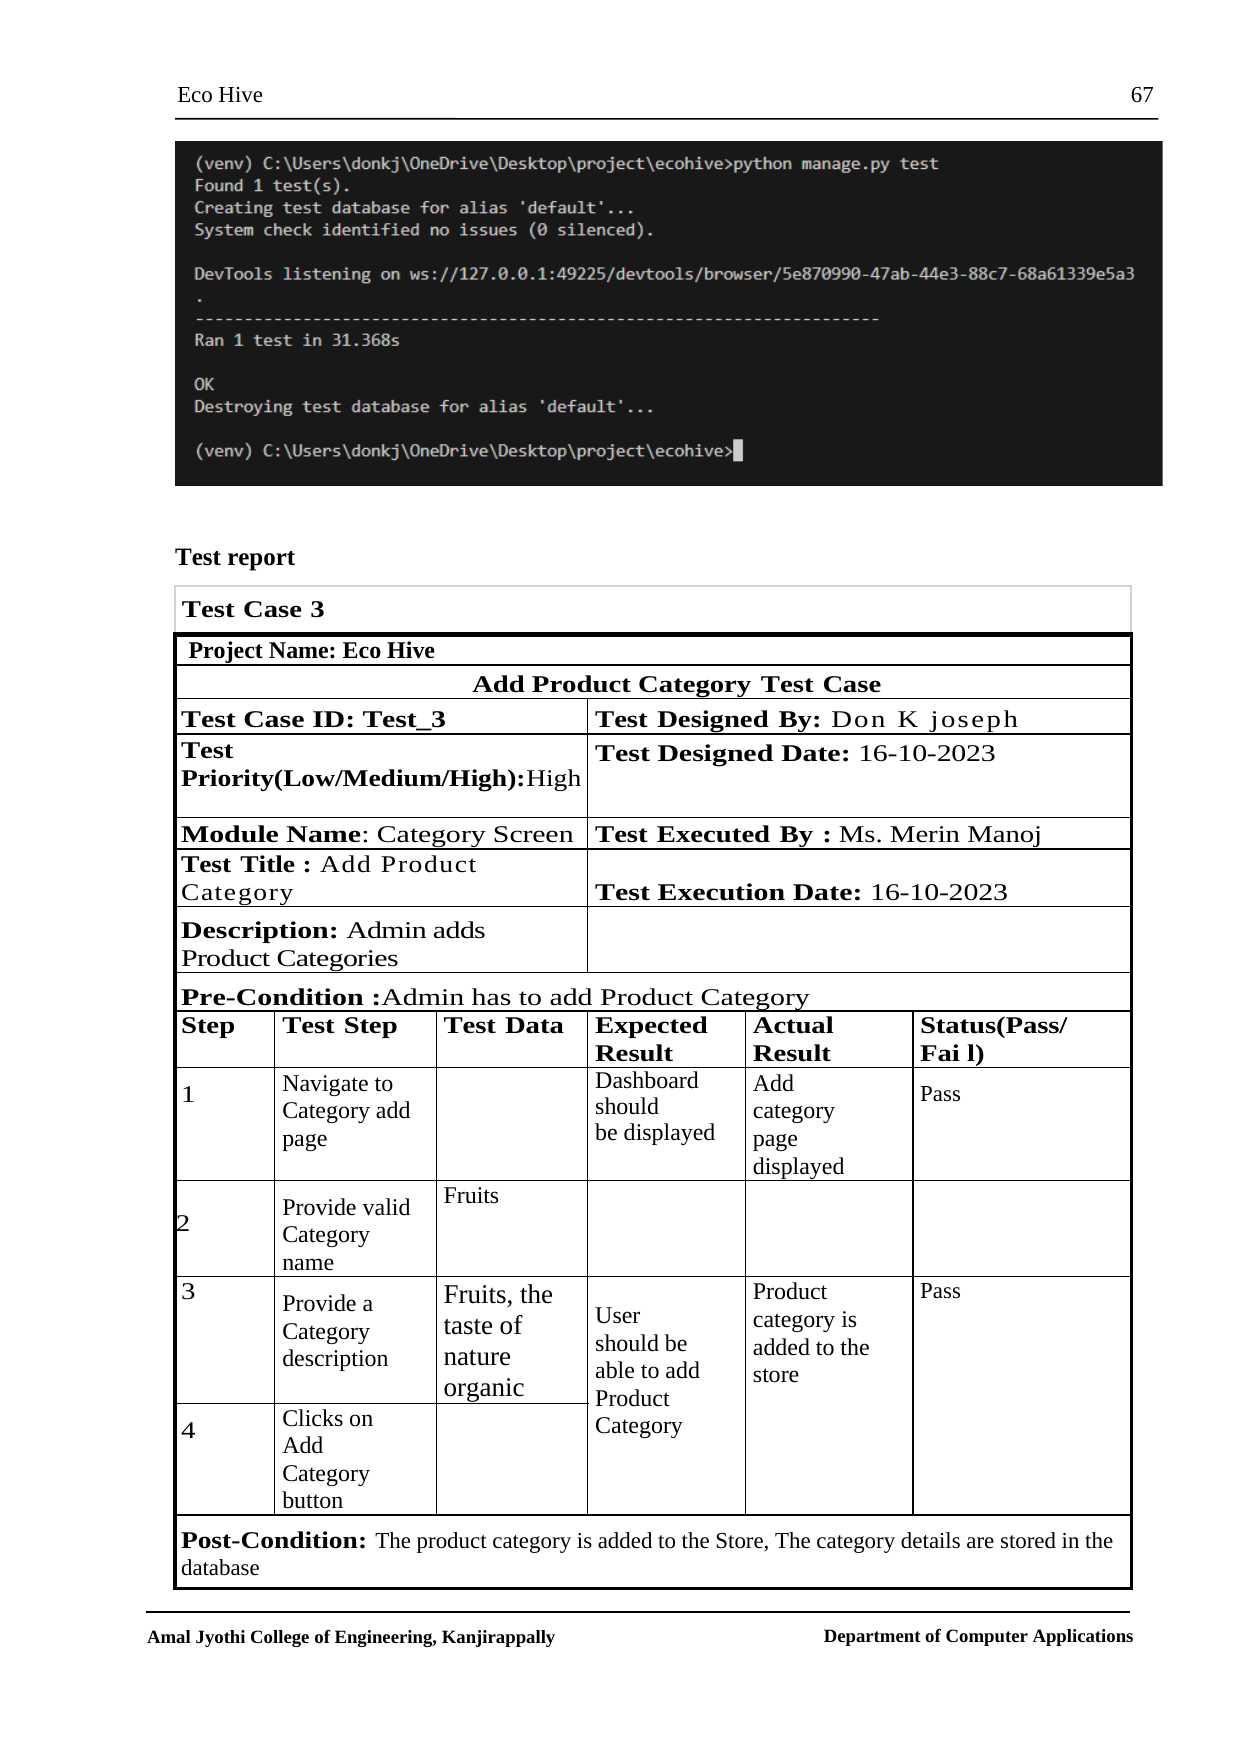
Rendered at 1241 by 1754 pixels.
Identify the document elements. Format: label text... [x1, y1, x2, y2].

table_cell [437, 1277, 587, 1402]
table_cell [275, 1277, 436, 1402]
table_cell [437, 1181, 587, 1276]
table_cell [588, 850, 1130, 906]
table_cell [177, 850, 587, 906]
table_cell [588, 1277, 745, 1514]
text Test report [175, 542, 1043, 571]
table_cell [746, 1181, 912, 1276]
picture [175, 141, 1163, 486]
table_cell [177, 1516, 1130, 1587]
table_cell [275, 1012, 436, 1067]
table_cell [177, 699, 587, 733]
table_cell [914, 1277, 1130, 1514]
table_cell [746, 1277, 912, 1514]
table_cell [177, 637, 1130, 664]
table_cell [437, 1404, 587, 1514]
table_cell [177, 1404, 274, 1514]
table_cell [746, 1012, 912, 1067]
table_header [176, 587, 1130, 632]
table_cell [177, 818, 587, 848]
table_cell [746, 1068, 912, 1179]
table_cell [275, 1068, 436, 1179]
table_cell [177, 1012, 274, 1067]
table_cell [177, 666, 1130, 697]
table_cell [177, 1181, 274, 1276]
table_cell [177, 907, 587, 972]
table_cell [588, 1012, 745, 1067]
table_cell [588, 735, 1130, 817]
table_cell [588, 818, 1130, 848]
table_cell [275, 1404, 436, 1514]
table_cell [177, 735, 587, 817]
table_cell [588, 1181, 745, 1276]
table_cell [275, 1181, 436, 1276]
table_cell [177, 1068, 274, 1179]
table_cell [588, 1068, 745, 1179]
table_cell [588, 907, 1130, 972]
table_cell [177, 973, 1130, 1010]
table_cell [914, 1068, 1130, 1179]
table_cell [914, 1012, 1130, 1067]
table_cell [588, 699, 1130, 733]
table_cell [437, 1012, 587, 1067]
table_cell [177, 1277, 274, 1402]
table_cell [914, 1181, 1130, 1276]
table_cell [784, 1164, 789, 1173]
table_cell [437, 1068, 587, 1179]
